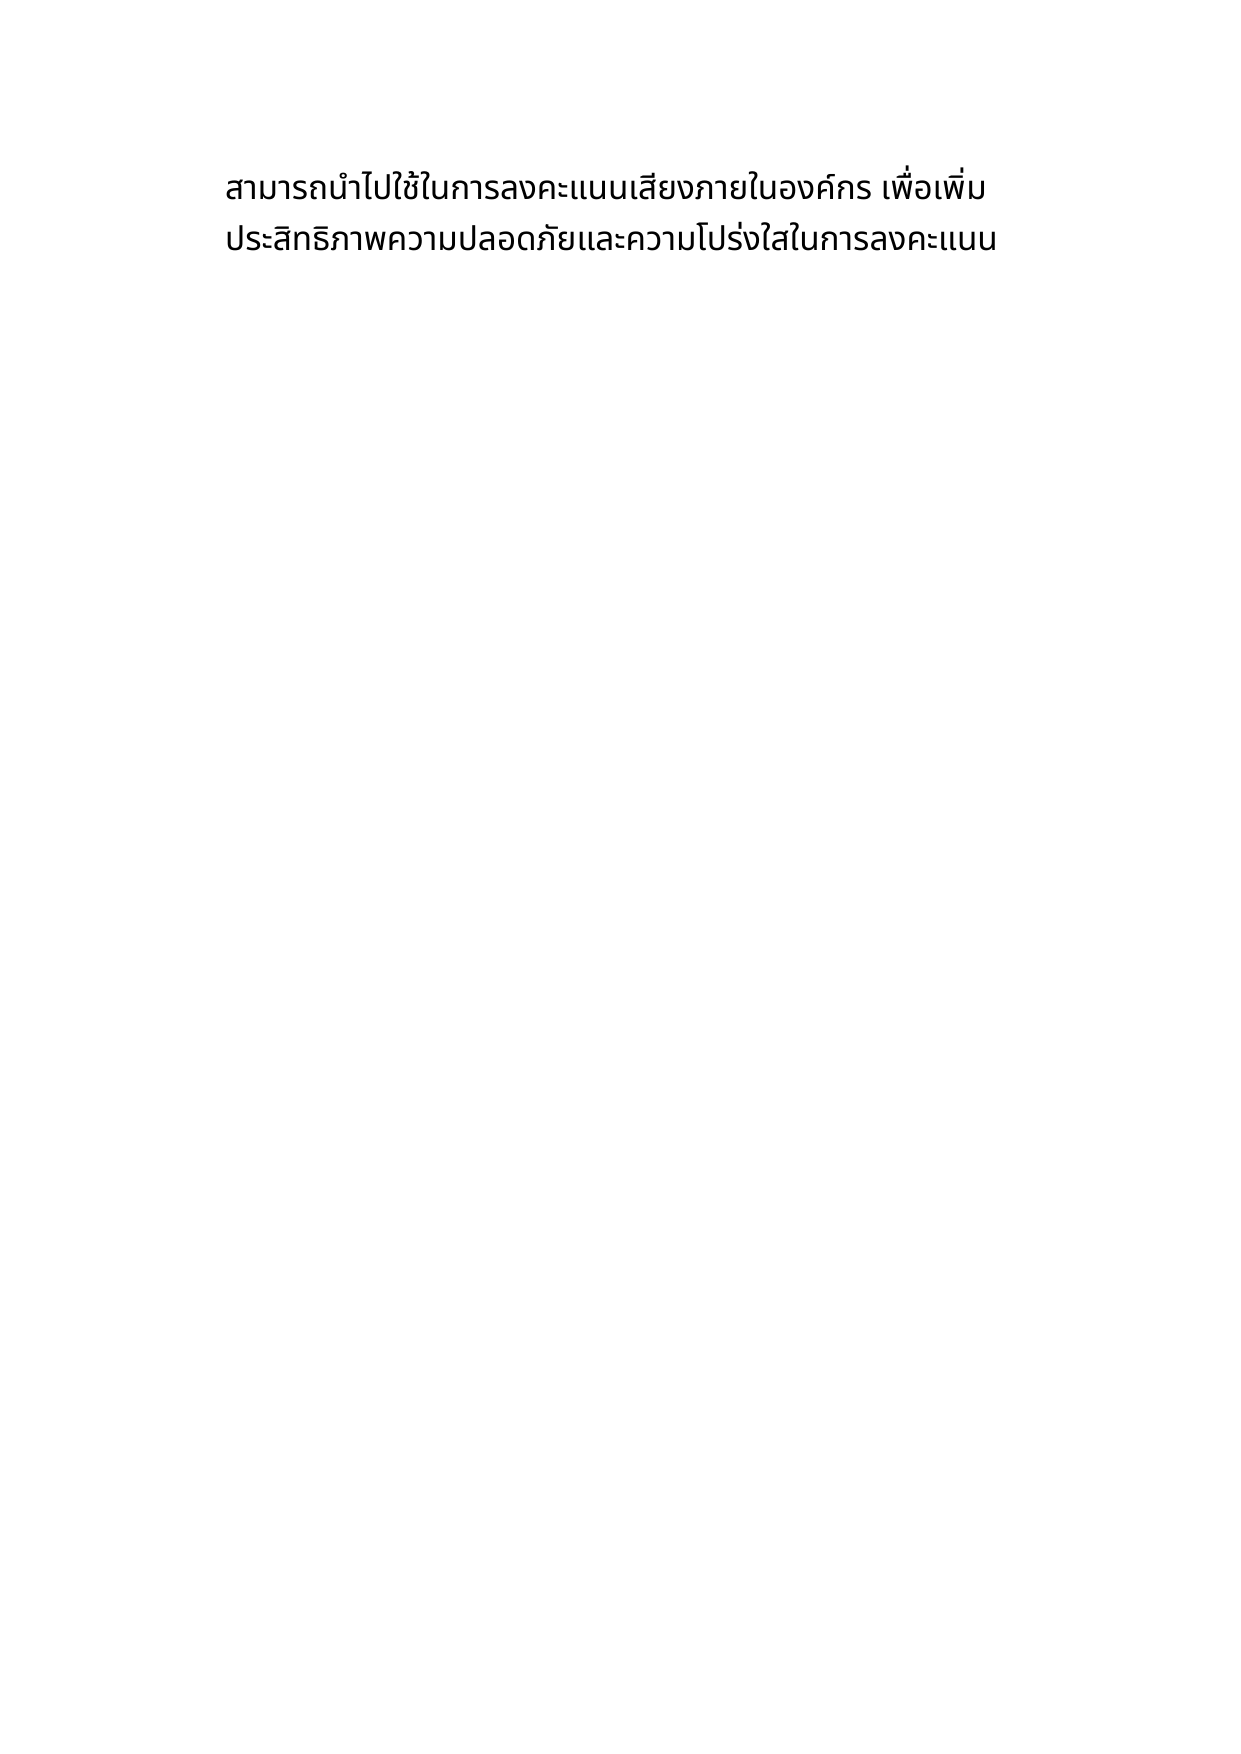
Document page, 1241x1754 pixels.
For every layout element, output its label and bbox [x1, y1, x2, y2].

text [225, 164, 1090, 265]
